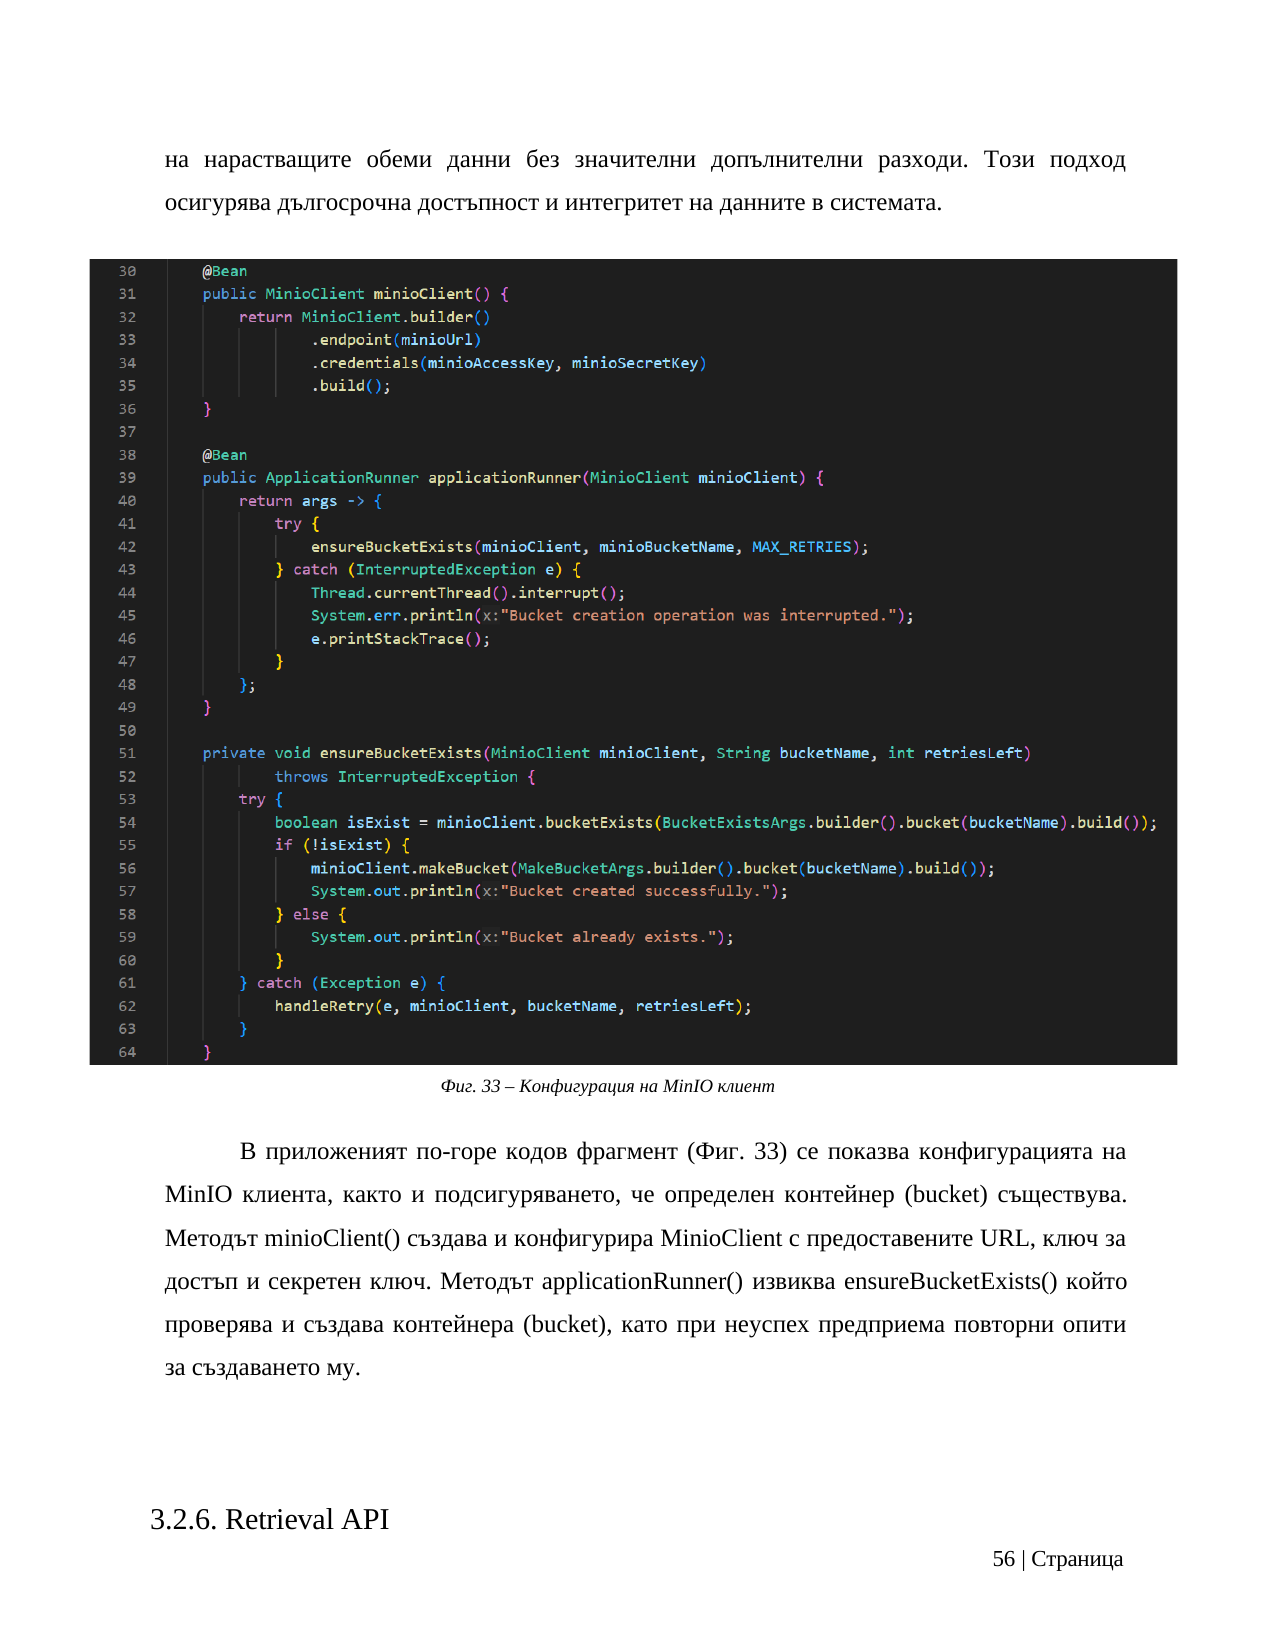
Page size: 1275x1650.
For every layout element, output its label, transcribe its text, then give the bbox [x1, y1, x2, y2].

text Фиг. 33 – Конфигурация на MinIO клиент [89, 1065, 1127, 1096]
picture [89, 259, 1178, 1065]
subtitle Retrieval API [150, 1501, 1127, 1536]
text В приложеният по-горе кодов фрагмент (Фиг. 33) се показва конфигурацията на MinIO клиента, както и подсигуряването, че определен контейнер (bucket) съществува. Методът minioClient() създава и конфигурира MinioClient с предоставените URL, ключ за достъп и секретен ключ. Методът applicationRunner() извиква ensureBucketExists() който проверява и създава контейнера (bucket), като при неуспех предприема повторни опити за създаването му. [164, 1136, 1127, 1381]
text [164, 144, 1127, 216]
